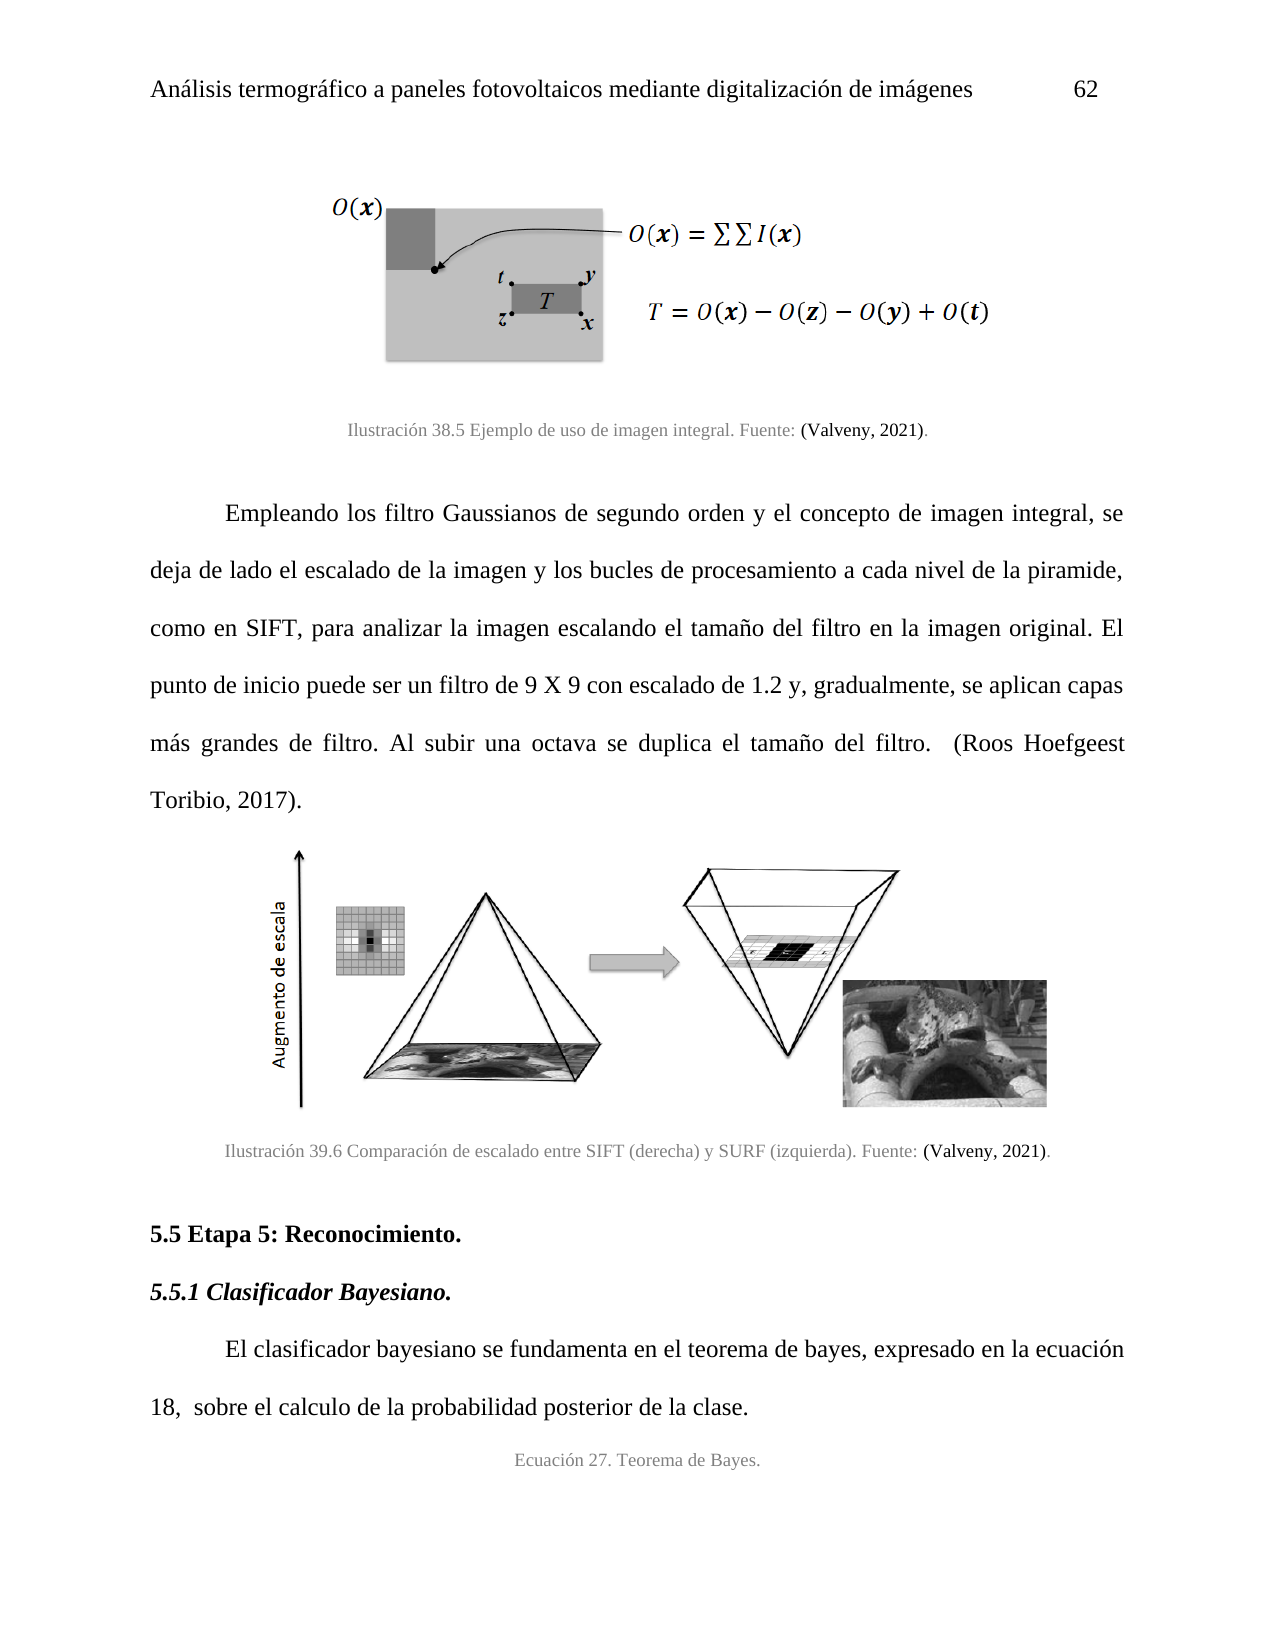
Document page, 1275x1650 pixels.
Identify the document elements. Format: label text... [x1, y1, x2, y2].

text Ecuación 27. Teorema de Bayes. [150, 1449, 1125, 1471]
picture [324, 188, 1001, 391]
text Ilustración 39.16 Comparación de escalado entre SIFT (derecha) y SURF (izquierda). Fuente: . [150, 1140, 1125, 1162]
picture [266, 843, 1054, 1112]
subtitle 5.5 Etapa 5: Reconocimiento. [150, 1219, 1125, 1248]
text El clasificador bayesiano se fundamenta en el teorema de bayes, expresado en la ecuación 18, sobre el calculo de la probabilidad posterior de la clase. [150, 1334, 1125, 1420]
text Empleando los filtro Gaussianos de segundo orden y el concepto de imagen integral, se deja de lado el escalado de la imagen y los bucles de procesamiento a cada nivel de la piramide, como en SIFT, para analizar la imagen escalando el tamaño del filtro en la imagen original. El punto de inicio puede ser un filtro de 9 X 9 con escalado de 1.2 y, gradualmente, se aplican capas más grandes de filtro. Al subir una octava se duplica el tamaño del filtro. . [150, 498, 1125, 814]
text Ilustración 38.15 Ejemplo de uso de imagen integral. Fuente: . [150, 419, 1125, 441]
subtitle 5.5.1 Clasificador Bayesiano. [150, 1277, 1125, 1305]
